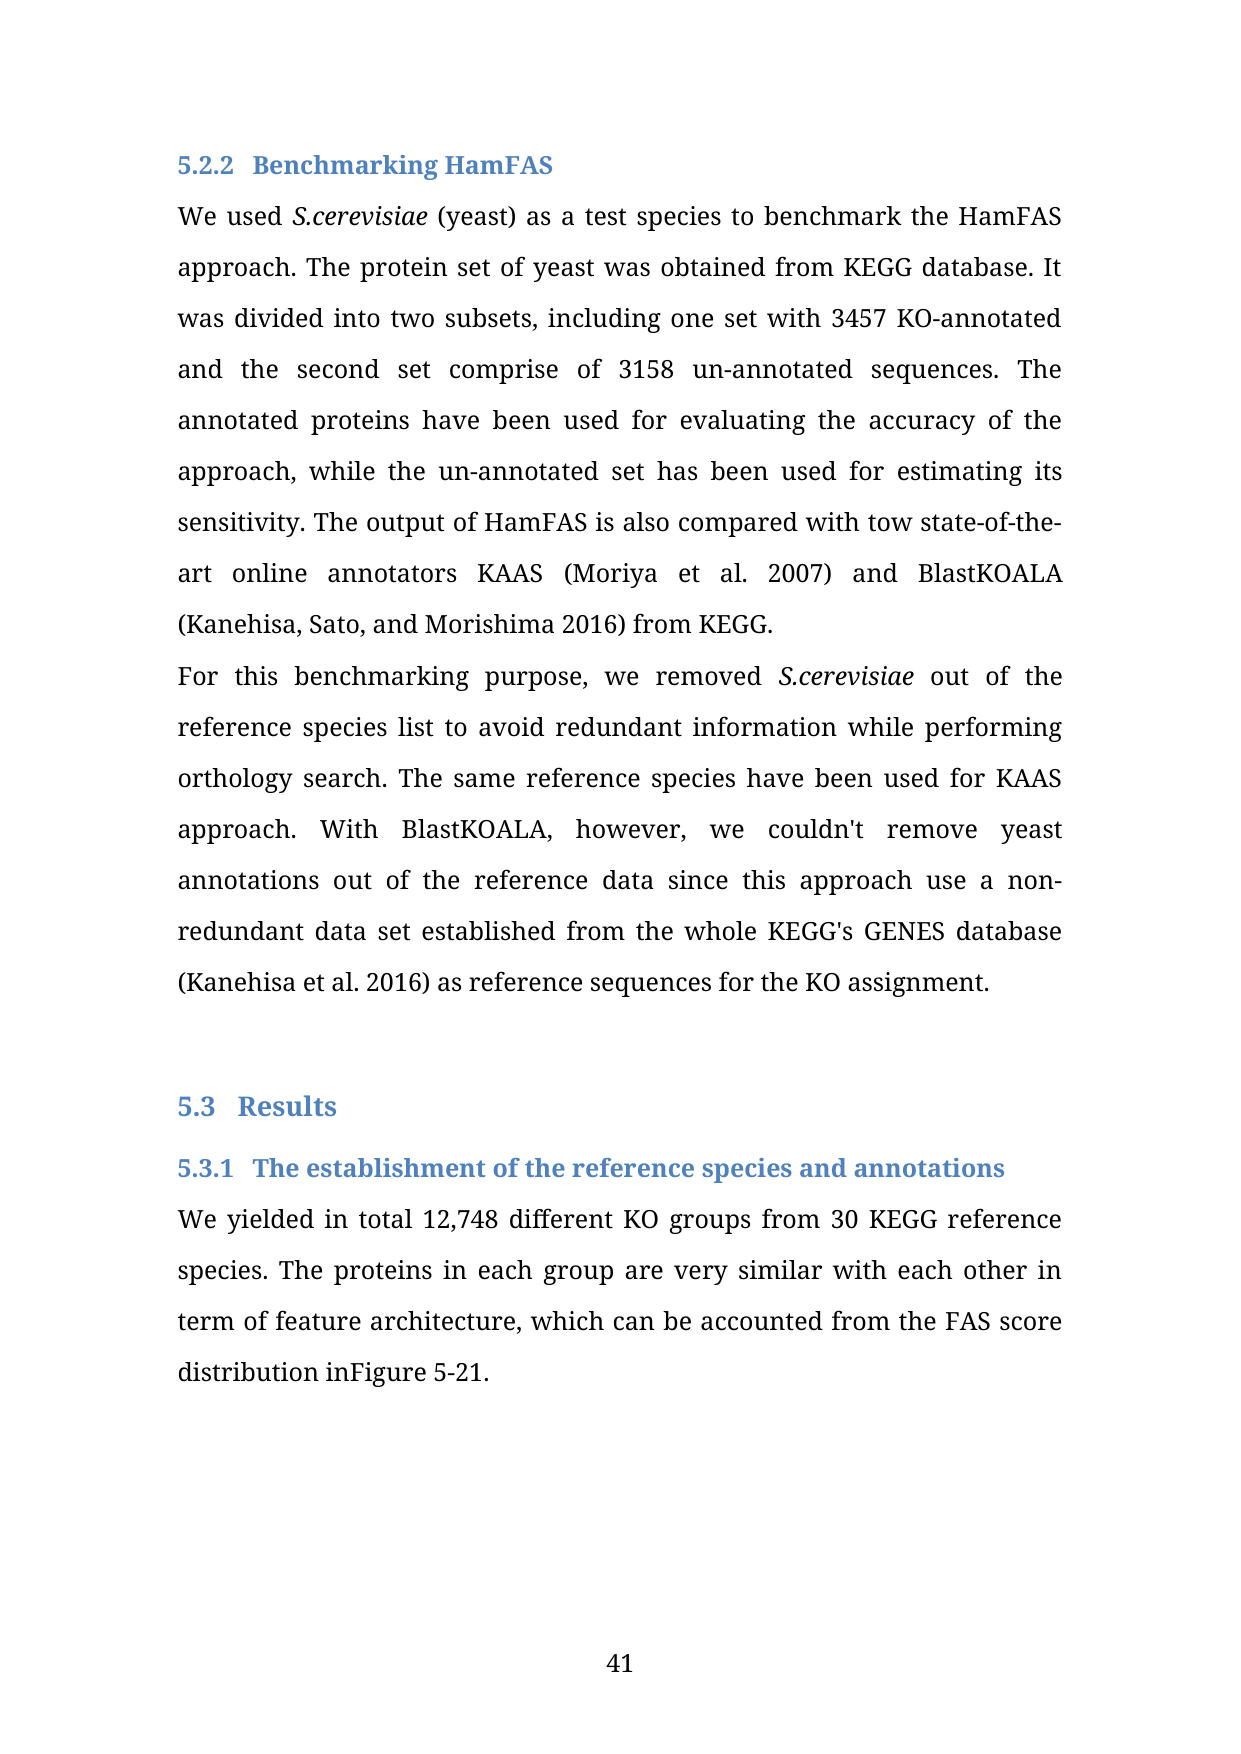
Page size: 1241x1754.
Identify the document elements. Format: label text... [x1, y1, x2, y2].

text For this benchmarking purpose, we removed S.cerevisiae out of the reference species list to avoid redundant information while performing orthology search. The same reference species have been used for KAAS approach. With BlastKOALA, however, we couldn't remove yeast annotations out of the reference data since this approach use a non-redundant data set established from the whole KEGG's GENES database (Kanehisa et al. 2016) as reference sequences for the KO assignment. [177, 658, 1063, 998]
subtitle Results [177, 1087, 1063, 1124]
subtitle Benchmarking HamFAS [177, 148, 1063, 182]
subtitle The establishment of the reference species and annotations [177, 1151, 1063, 1184]
text We used S.cerevisiae (yeast) as a test species to benchmark the HamFAS approach. The protein set of yeast was obtained from KEGG database. It was divided into two subsets, including one set with 3457 KO-annotated and the second set comprise of 3158 un-annotated sequences. The annotated proteins have been used for evaluating the accuracy of the approach, while the un-annotated set has been used for estimating its sensitivity. The output of HamFAS is also compared with tow state-of-the-art online annotators KAAS (Moriya et al. 2007) and BlastKOALA (Kanehisa, Sato, and Morishima 2016) from KEGG. [177, 199, 1063, 641]
